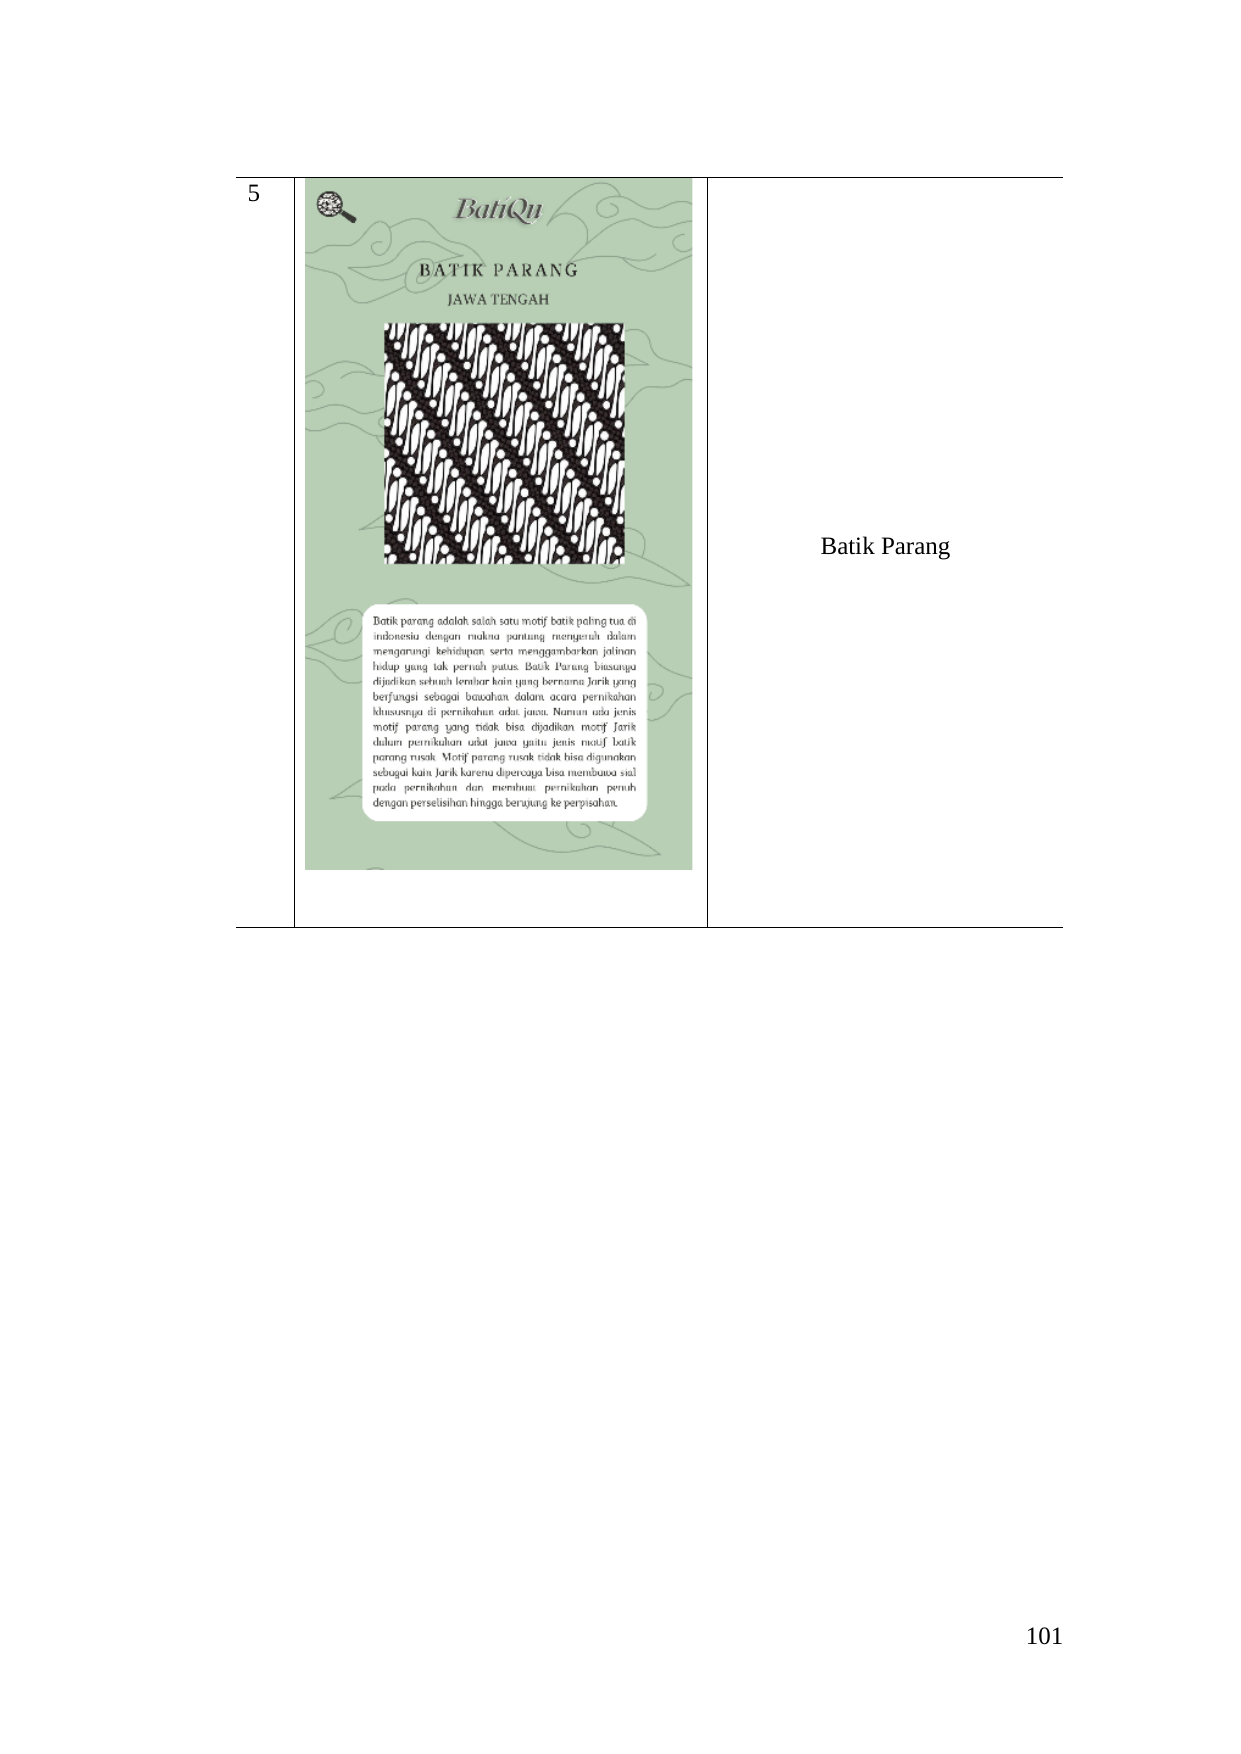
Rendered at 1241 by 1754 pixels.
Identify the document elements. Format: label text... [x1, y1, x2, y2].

table_cell Batik Parang [708, 178, 1063, 927]
picture [305, 178, 693, 870]
table_cell 5 [236, 178, 294, 927]
table_cell [295, 178, 707, 927]
